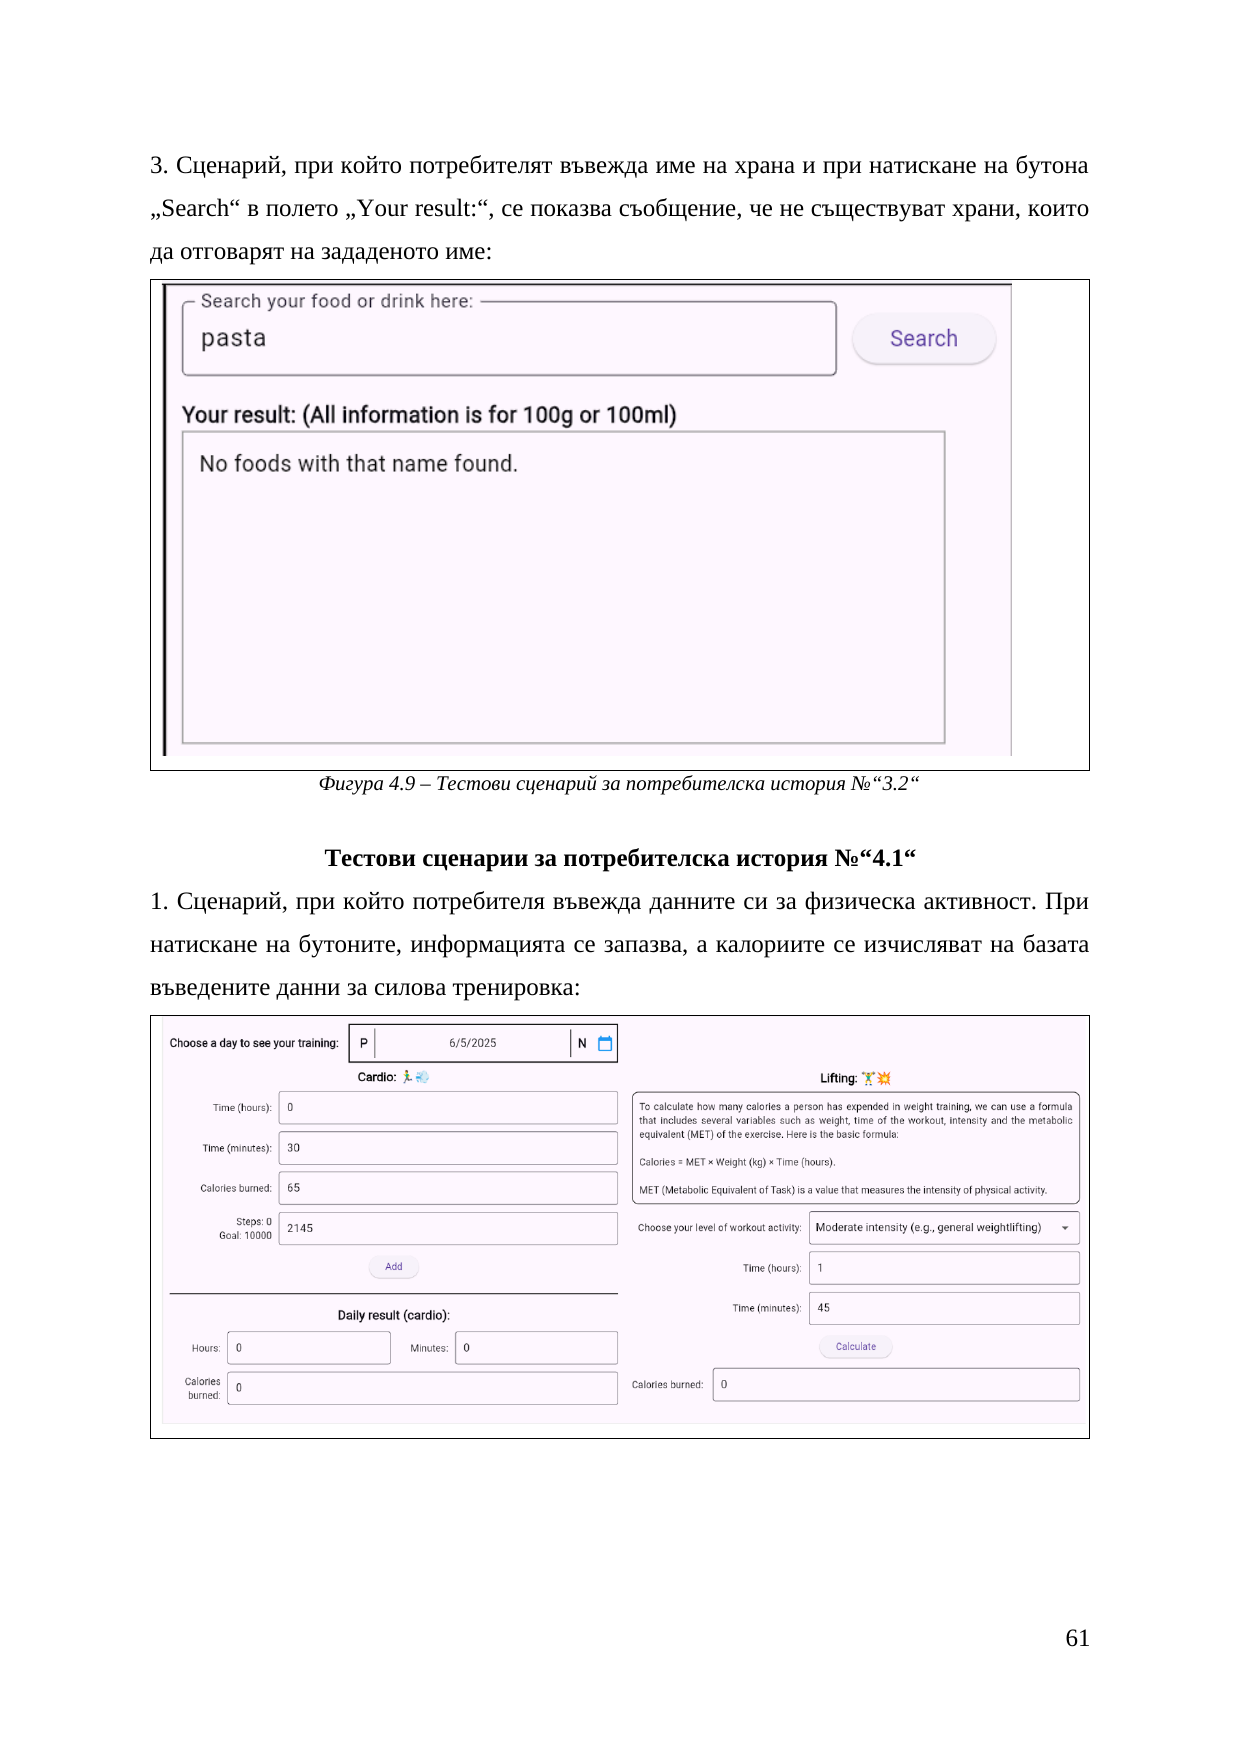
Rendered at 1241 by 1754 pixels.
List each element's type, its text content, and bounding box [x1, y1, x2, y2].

table_header [151, 1016, 1089, 1438]
table_header [151, 280, 1089, 770]
picture [161, 280, 1012, 756]
text 3. Сценарий, при който потребителят въвежда име на храна и при натискане на бутона „Search“ в полето „Your result:“, се показва съобщение, че не съществуват храни, които да отговарят на зададеното име: [150, 150, 1090, 265]
text Фигура 4.9 – Тестови сценарий за потребителска история №“3.2“ [150, 771, 1090, 795]
picture [161, 1016, 1086, 1424]
text 1. Сценарий, при който потребителя въвежда данните си за физическа активност. При натискане на бутоните, информацията се запазва, а калориите се изчисляват на базата въведените данни за силова тренировка: [150, 886, 1090, 1001]
text Тестови сценарии за потребителска история №“4.1“ [150, 843, 1090, 872]
